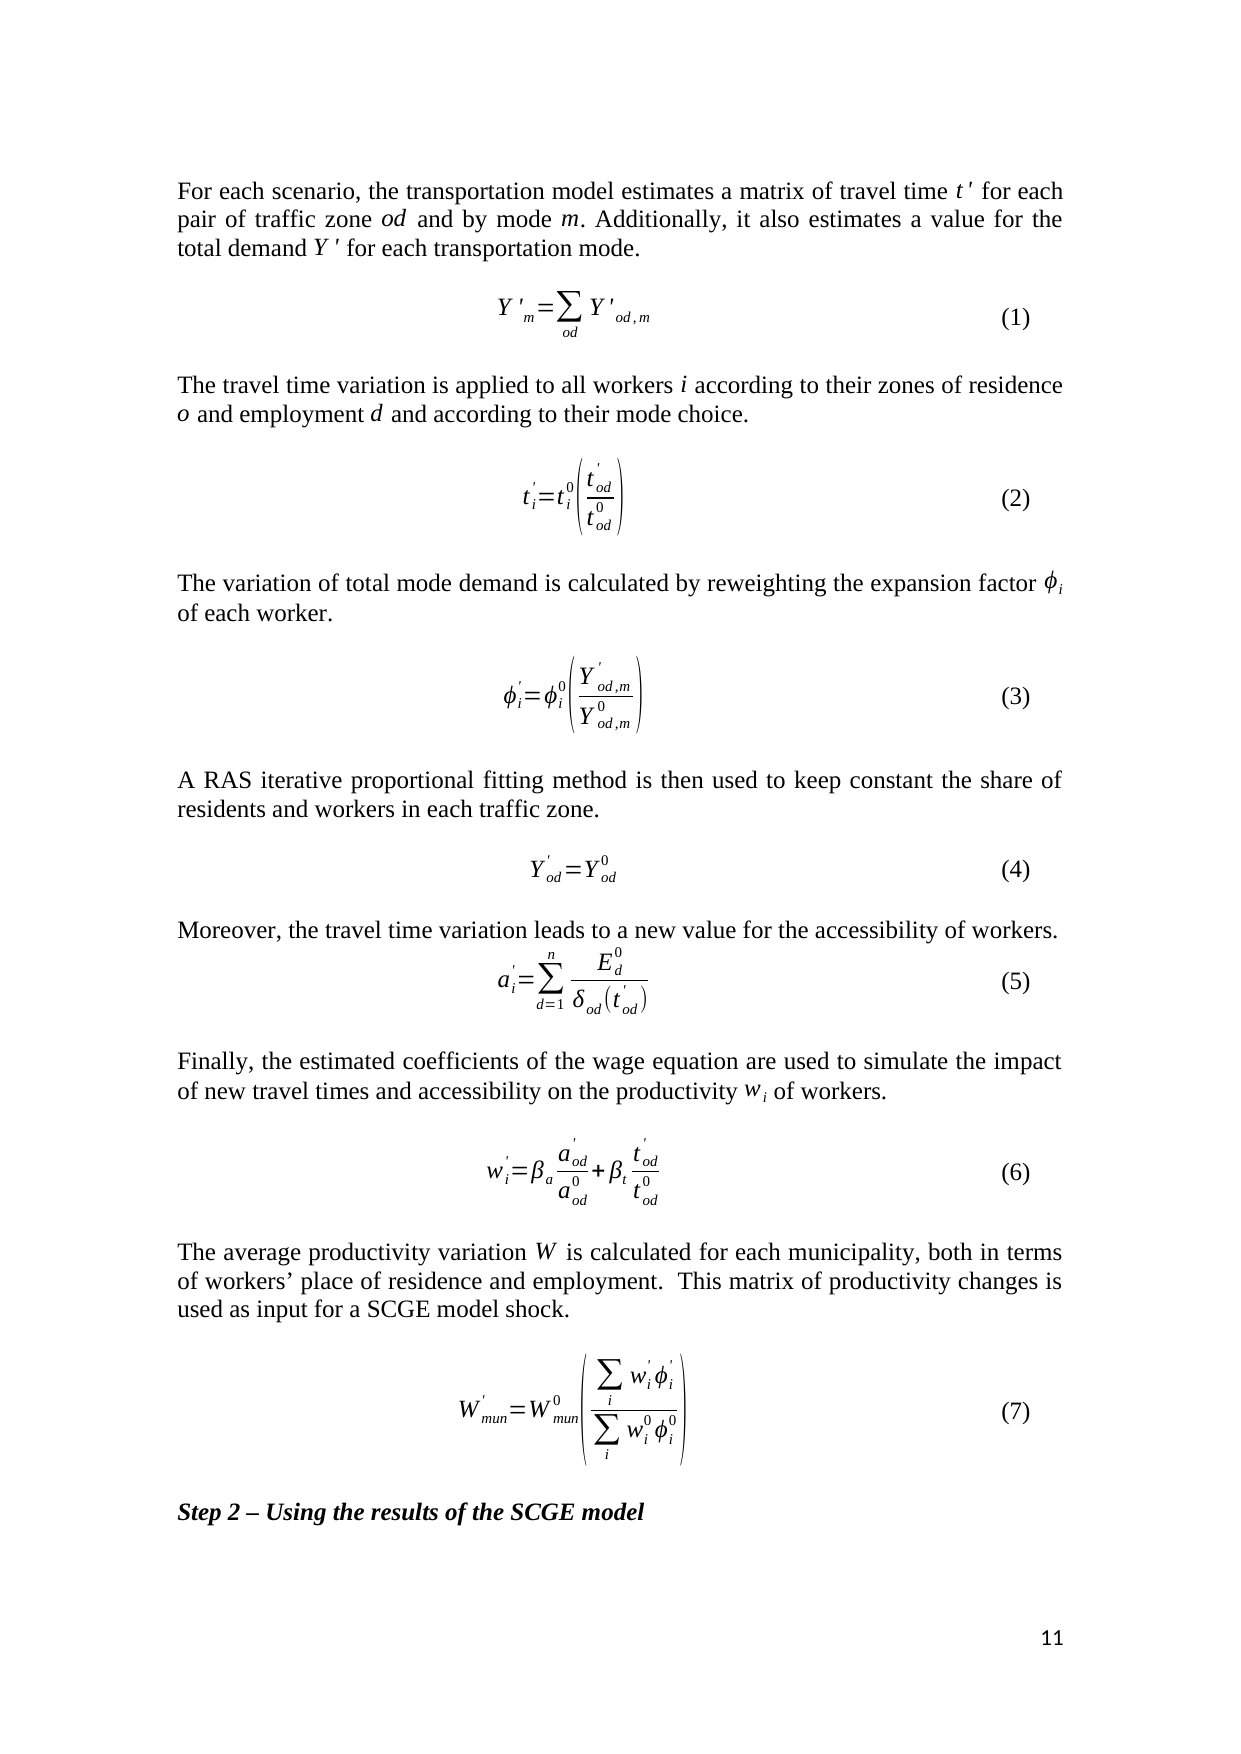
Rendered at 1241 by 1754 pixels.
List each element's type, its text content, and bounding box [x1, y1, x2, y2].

table_header [166, 1352, 981, 1468]
text A RAS iterative proportional fitting method is then used to keep constant the share of residents and workers in each traffic zone. [177, 765, 1063, 823]
table_header (2) [981, 457, 1051, 538]
table_header [166, 851, 981, 886]
text Finally, the estimated coefficients of the wage equation are used to simulate the impact of new travel times and accessibility on the productivity of workers. [177, 1046, 1063, 1106]
text The average productivity variation is calculated for each municipality, both in terms of workers’ place of residence and employment. This matrix of productivity changes is used as input for a SCGE model shock. [177, 1237, 1063, 1323]
text For each scenario, the transportation model estimates a matrix of travel time for each pair of traffic zone and by mode . Additionally, it also estimates a value for the total demand for each transportation mode. [177, 176, 1063, 262]
text Step 2 – Using the results of the SCGE model [177, 1497, 1063, 1526]
table_header [166, 291, 981, 342]
text The variation of total mode demand is calculated by reweighting the expansion factor of each worker. [177, 566, 1063, 627]
table_header (1) [981, 291, 1051, 342]
table_header [166, 457, 981, 538]
text Moreover, the travel time variation leads to a new value for the accessibility of workers. [177, 915, 1063, 944]
table_header [166, 1135, 981, 1208]
table_header (5) [981, 944, 1051, 1017]
table_header [166, 944, 981, 1017]
table_header [166, 655, 981, 736]
text The travel time variation is applied to all workers according to their zones of residence and employment and according to their mode choice. [177, 370, 1063, 428]
table_header (4) [981, 851, 1051, 886]
table_header (6) [981, 1135, 1051, 1208]
table_header (3) [981, 655, 1051, 736]
table_header (7) [981, 1352, 1051, 1468]
